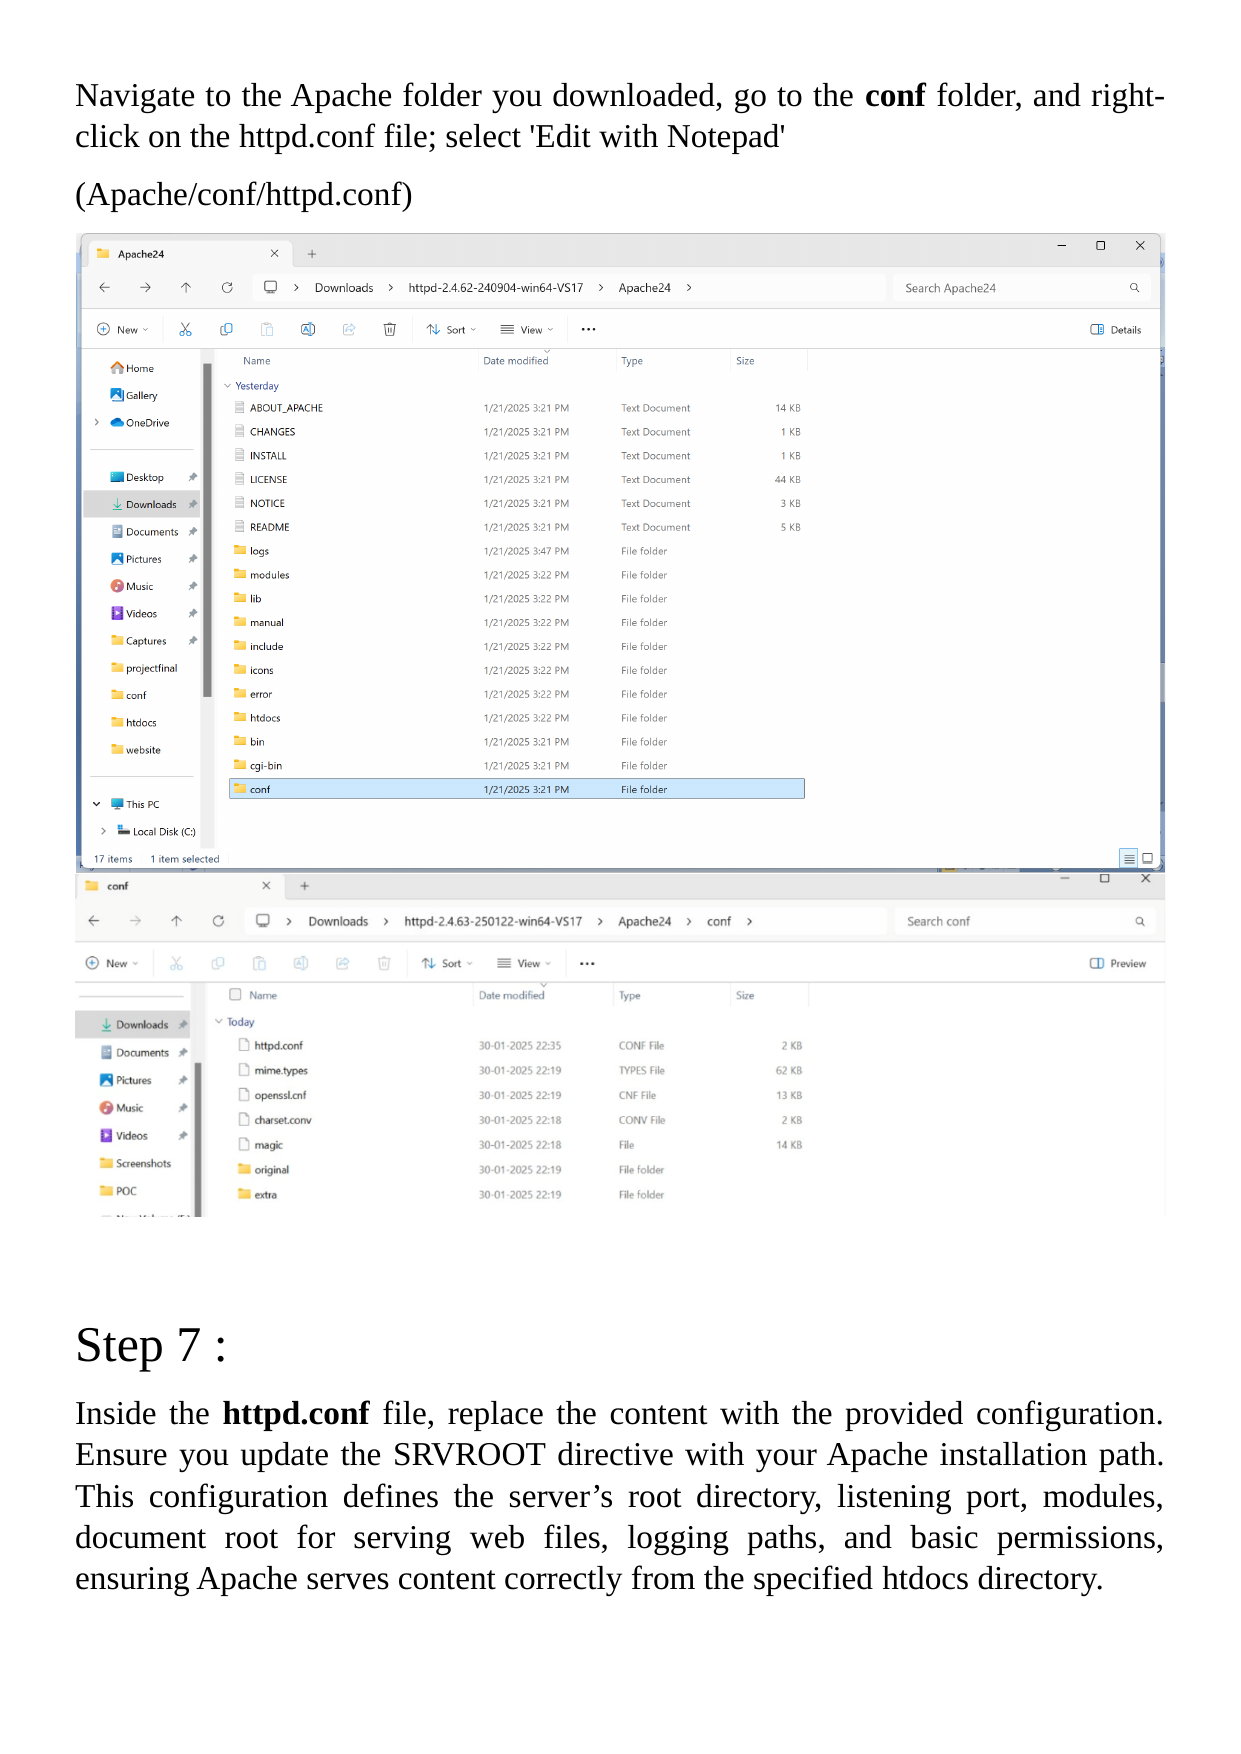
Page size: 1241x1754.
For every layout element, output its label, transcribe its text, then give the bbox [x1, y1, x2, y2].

picture [75, 232, 1166, 873]
text Navigate to the Apache folder you downloaded, go to the conf folder, and right-click on the httpd.conf file; select 'Edit with Notepad' [75, 75, 1165, 155]
text Inside the httpd.conf file, replace the content with the provided configuration. Ensure you update the SRVROOT directive with your Apache installation path. This configuration defines the server’s root directory, listening port, modules, document root for serving web files, logging paths, and basic permissions, ensuring Apache serves content correctly from the specified htdocs directory. [75, 1393, 1165, 1597]
picture [75, 874, 1166, 1217]
text (Apache/conf/httpd.conf) [75, 174, 1165, 213]
text Step 7 : [75, 1314, 1165, 1372]
